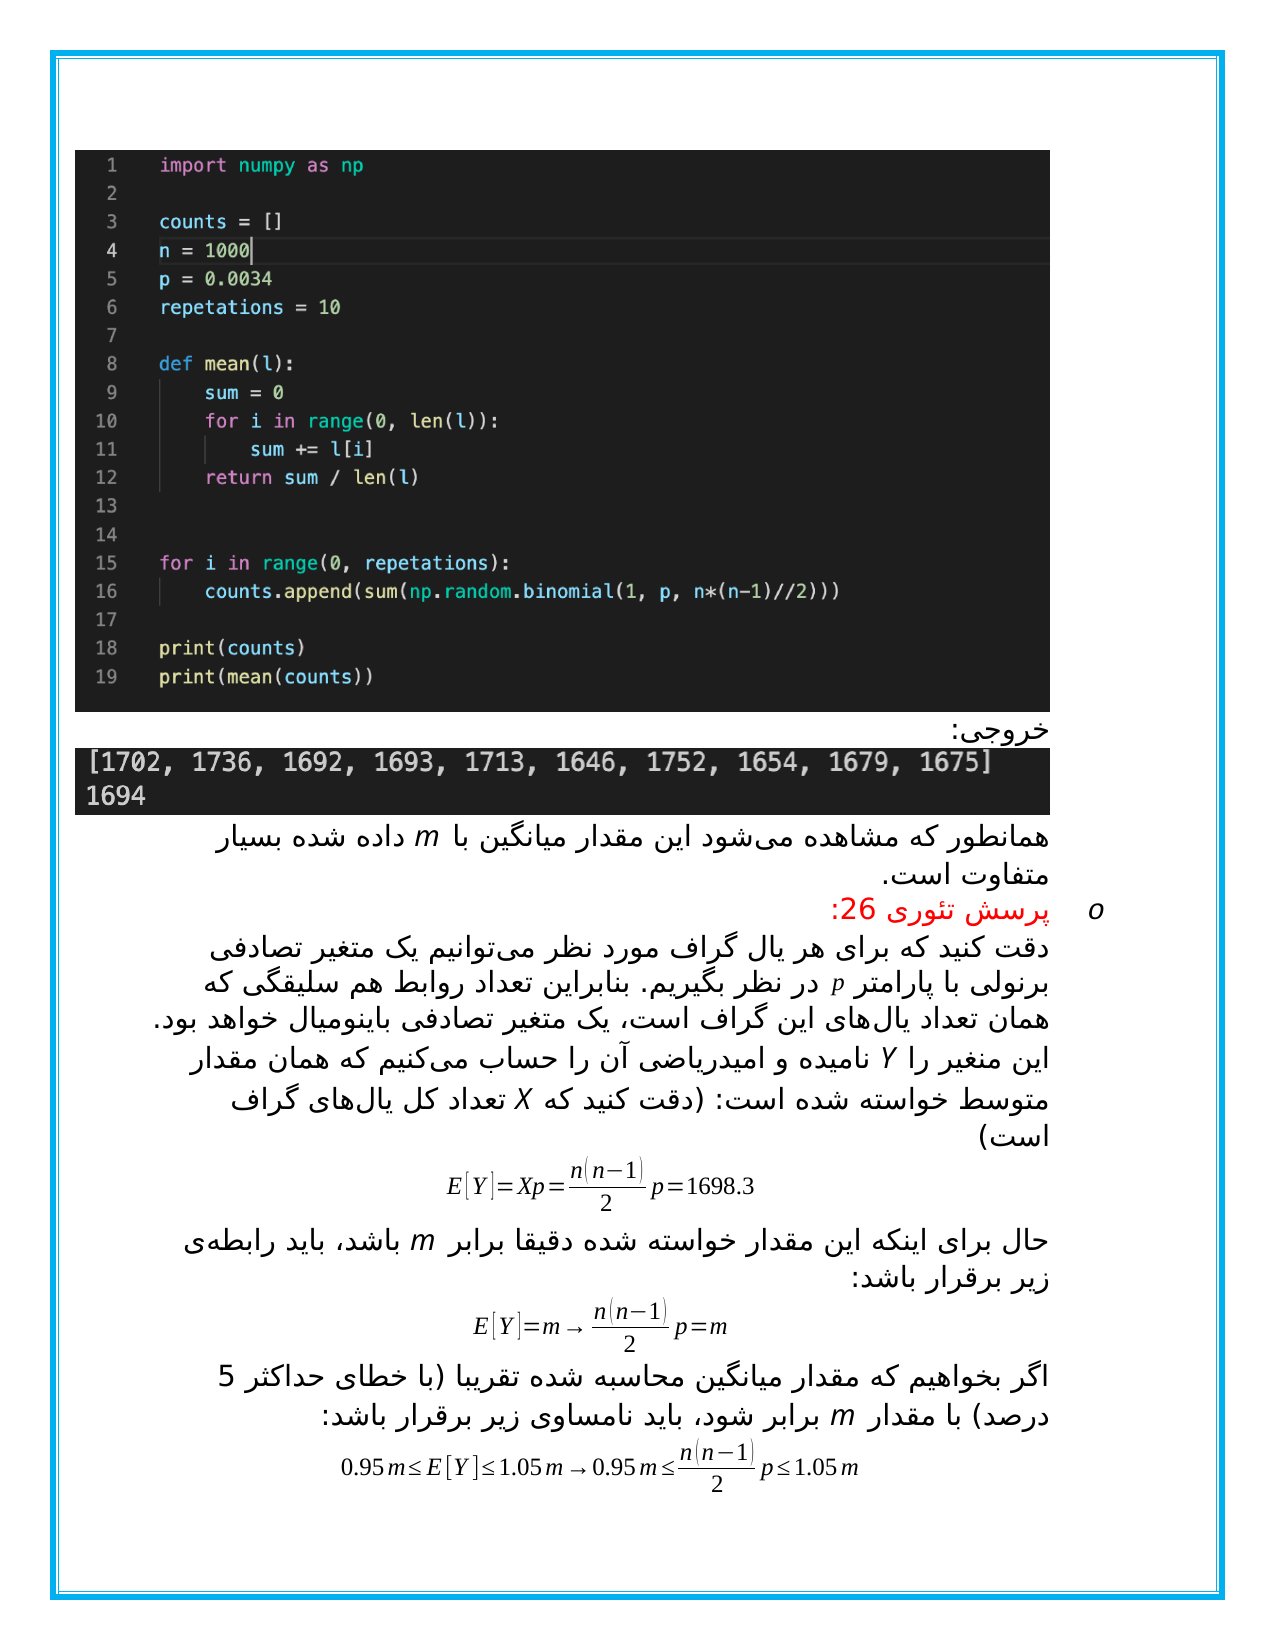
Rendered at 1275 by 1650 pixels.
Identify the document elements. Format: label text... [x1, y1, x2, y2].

list خروجی: [150, 712, 1050, 746]
list پرسش تئوری 26: [150, 893, 1087, 928]
picture [75, 748, 1050, 815]
list دقت کنید که برای هر یال گراف مورد نظر می‌توانیم یک متغیر تصادفی برنولی با پارامتر در نظر بگیریم. بنابراین تعداد روابط هم سلیقگی که همان تعداد یال‌های این گراف است، یک متغیر تصادفی باینومیال خواهد بود. این منغیر را Y نامیده و امیدریاضی آن را حساب می‌کنیم که همان مقدار متوسط خواسته شده است: (دقت کنید که X تعداد کل یال‌های گراف است) [150, 930, 1050, 1154]
picture [75, 150, 1050, 712]
list همانطور که مشاهده می‌شود این مقدار میانگین با m داده شده بسیار متفاوت است. [150, 816, 1050, 891]
list حال برای اینکه این مقدار خواسته شده دقیقا برابر m باشد، باید رابطه‌ی زیر برقرار باشد: [150, 1219, 1050, 1294]
list اگر بخواهیم که مقدار میانگین محاسبه شده تقریبا (با خطای حداکثر 5 درصد) با مقدار m برابر شود، باید نامساوی زیر برقرار باشد: [150, 1359, 1050, 1434]
